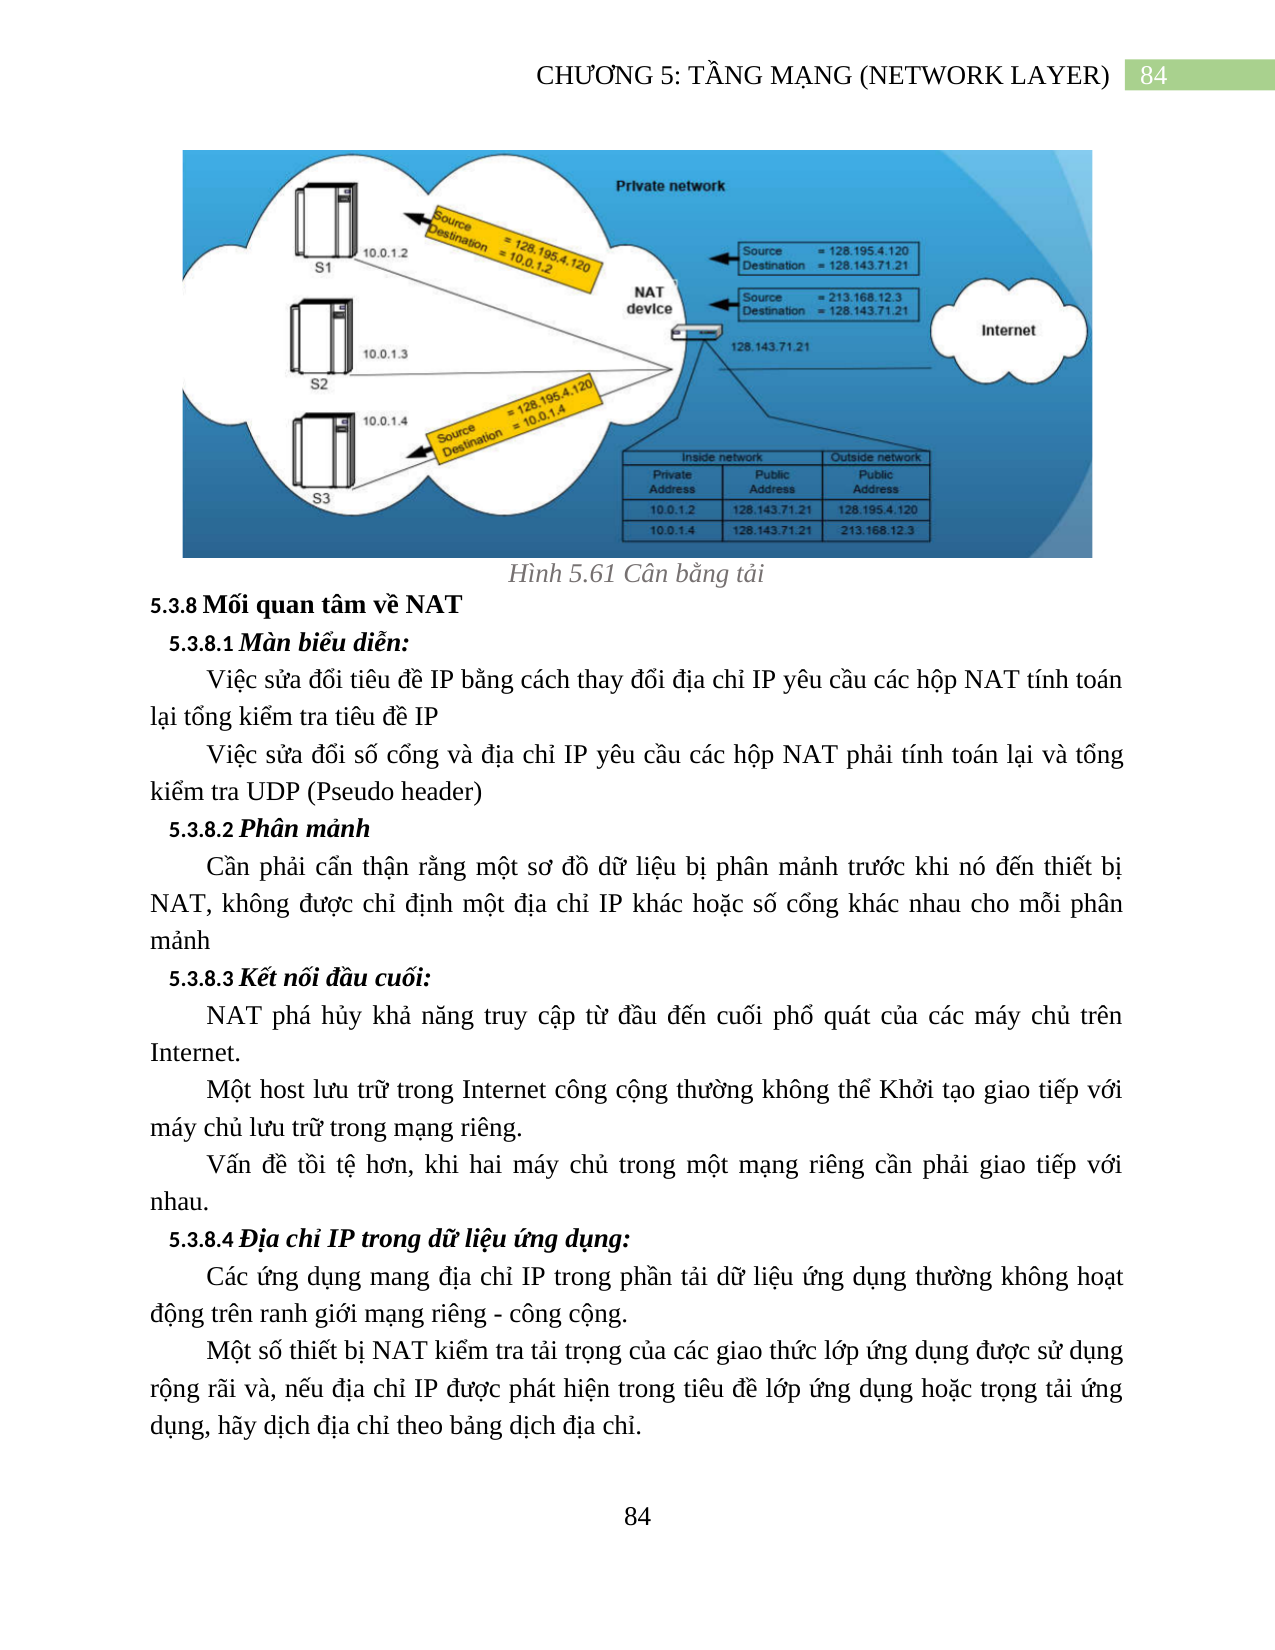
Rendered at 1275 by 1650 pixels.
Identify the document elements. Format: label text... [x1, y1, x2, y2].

text Vấn đề tồi tệ hơn, khi hai máy chủ trong một mạng riêng cần phải giao tiếp với nhau. [150, 1148, 1125, 1216]
text Việc sửa đổi tiêu đề IP bằng cách thay đổi địa chỉ IP yêu cầu các hộp NAT tính toán lại tổng kiểm tra tiêu đề IP [150, 663, 1125, 732]
subtitle Kết nối đầu cuối: [169, 962, 1125, 993]
subtitle Địa chỉ IP trong dữ liệu ứng dụng: [169, 1223, 1125, 1254]
subtitle Màn biểu diễn: [169, 626, 1125, 657]
subtitle Phân mảnh [169, 812, 1125, 843]
text Cần phải cẩn thận rằng một sơ đồ dữ liệu bị phân mảnh trước khi nó đến thiết bị NAT, không được chỉ định một địa chỉ IP khác hoặc số cổng khác nhau cho mỗi phân mảnh [150, 850, 1125, 955]
text NAT phá hủy khả năng truy cập từ đầu đến cuối phổ quát của các máy chủ trên Internet. [150, 999, 1125, 1067]
text Các ứng dụng mang địa chỉ IP trong phần tải dữ liệu ứng dụng thường không hoạt động trên ranh giới mạng riêng - công cộng. [150, 1260, 1125, 1328]
picture [182, 150, 1093, 558]
subtitle Mối quan tâm về NAT [150, 589, 1125, 620]
text Việc sửa đổi số cổng và địa chỉ IP yêu cầu các hộp NAT phải tính toán lại và tổng kiểm tra UDP (Pseudo header) [150, 738, 1125, 806]
text Một số thiết bị NAT kiểm tra tải trọng của các giao thức lớp ứng dụng được sử dụng rộng rãi và, nếu địa chỉ IP được phát hiện trong tiêu đề lớp ứng dụng hoặc trọng tải ứng dụng, hãy dịch địa chỉ theo bảng dịch địa chỉ. [150, 1334, 1125, 1440]
text Một host lưu trữ trong Internet công cộng thường không thể Khởi tạo giao tiếp với máy chủ lưu trữ trong mạng riêng. [150, 1073, 1125, 1142]
